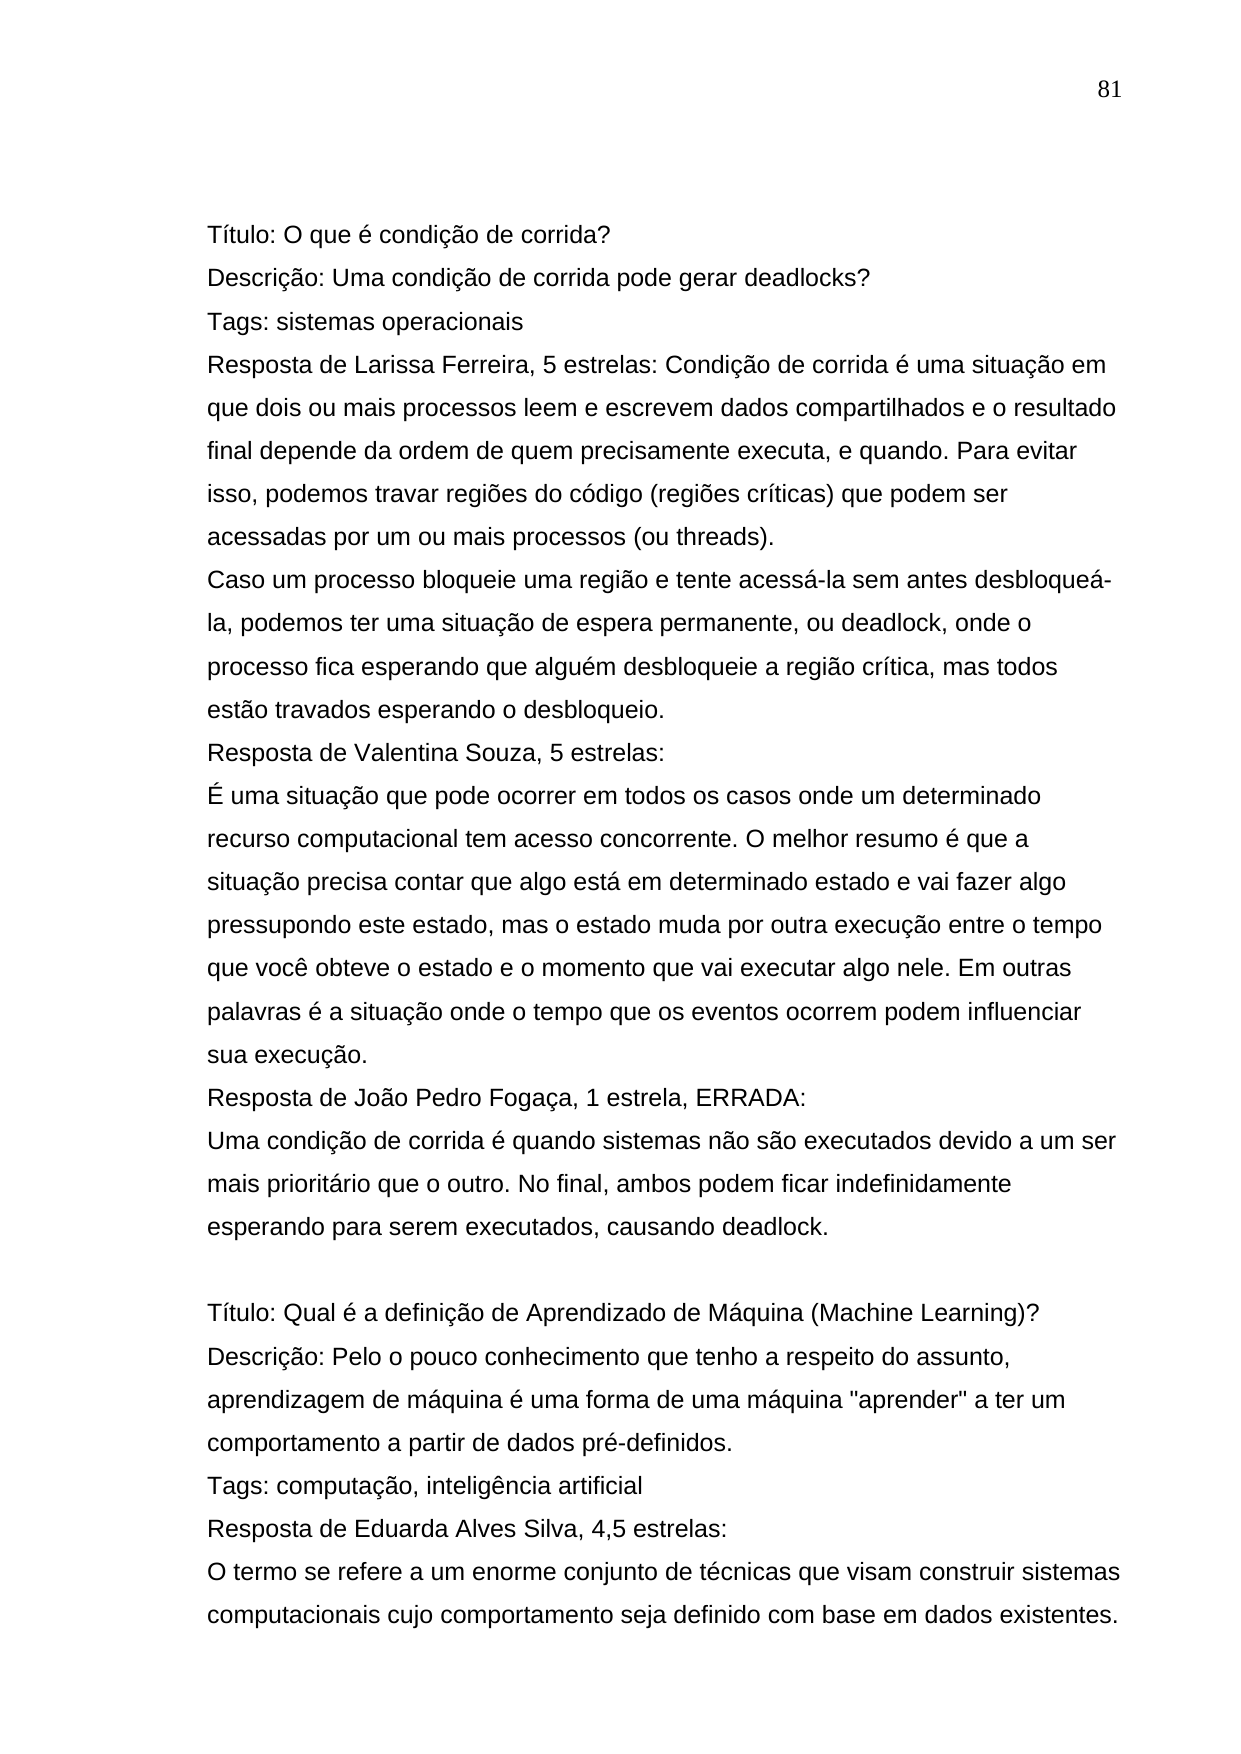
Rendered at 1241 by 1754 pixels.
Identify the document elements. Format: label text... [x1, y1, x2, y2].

text Tags: computação, inteligência artificial [207, 1471, 1122, 1500]
text Título: O que é condição de corrida? [207, 220, 1122, 249]
text Descrição: Pelo o pouco conhecimento que tenho a respeito do assunto, aprendizagem de máquina é uma forma de uma máquina "aprender" a ter um comportamento a partir de dados pré-definidos. [207, 1342, 1122, 1457]
text É uma situação que pode ocorrer em todos os casos onde um determinado recurso computacional tem acesso concorrente. O melhor resumo é que a situação precisa contar que algo está em determinado estado e vai fazer algo pressupondo este estado, mas o estado muda por outra execução entre o tempo que você obteve o estado e o momento que vai executar algo nele. Em outras palavras é a situação onde o tempo que os eventos ocorrem podem influenciar sua execução. [207, 781, 1122, 1068]
text Resposta de Eduarda Alves Silva, 4,5 estrelas: [207, 1514, 1122, 1543]
text Resposta de Larissa Ferreira, 5 estrelas: Condição de corrida é uma situação em que dois ou mais processos leem e escrevem dados compartilhados e o resultado final depende da ordem de quem precisamente executa, e quando. Para evitar isso, podemos travar regiões do código (regiões críticas) que podem ser acessadas por um ou mais processos (ou threads). [207, 350, 1122, 551]
text Resposta de João Pedro Fogaça, 1 estrela, ERRADA: [207, 1083, 1122, 1112]
text Título: Qual é a definição de Aprendizado de Máquina (Machine Learning)? [207, 1298, 1122, 1327]
text Caso um processo bloqueie uma região e tente acessá-la sem antes desbloqueá-la, podemos ter uma situação de espera permanente, ou deadlock, onde o processo fica esperando que alguém desbloqueie a região crítica, mas todos estão travados esperando o desbloqueio. [207, 565, 1122, 723]
text Uma condição de corrida é quando sistemas não são executados devido a um ser mais prioritário que o outro. No final, ambos podem ficar indefinidamente esperando para serem executados, causando deadlock. [207, 1126, 1122, 1241]
text Descrição: Uma condição de corrida pode gerar deadlocks? [207, 263, 1122, 292]
text Tags: sistemas operacionais [207, 307, 1122, 335]
text Resposta de Valentina Souza, 5 estrelas: [207, 738, 1122, 767]
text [207, 1557, 1122, 1629]
